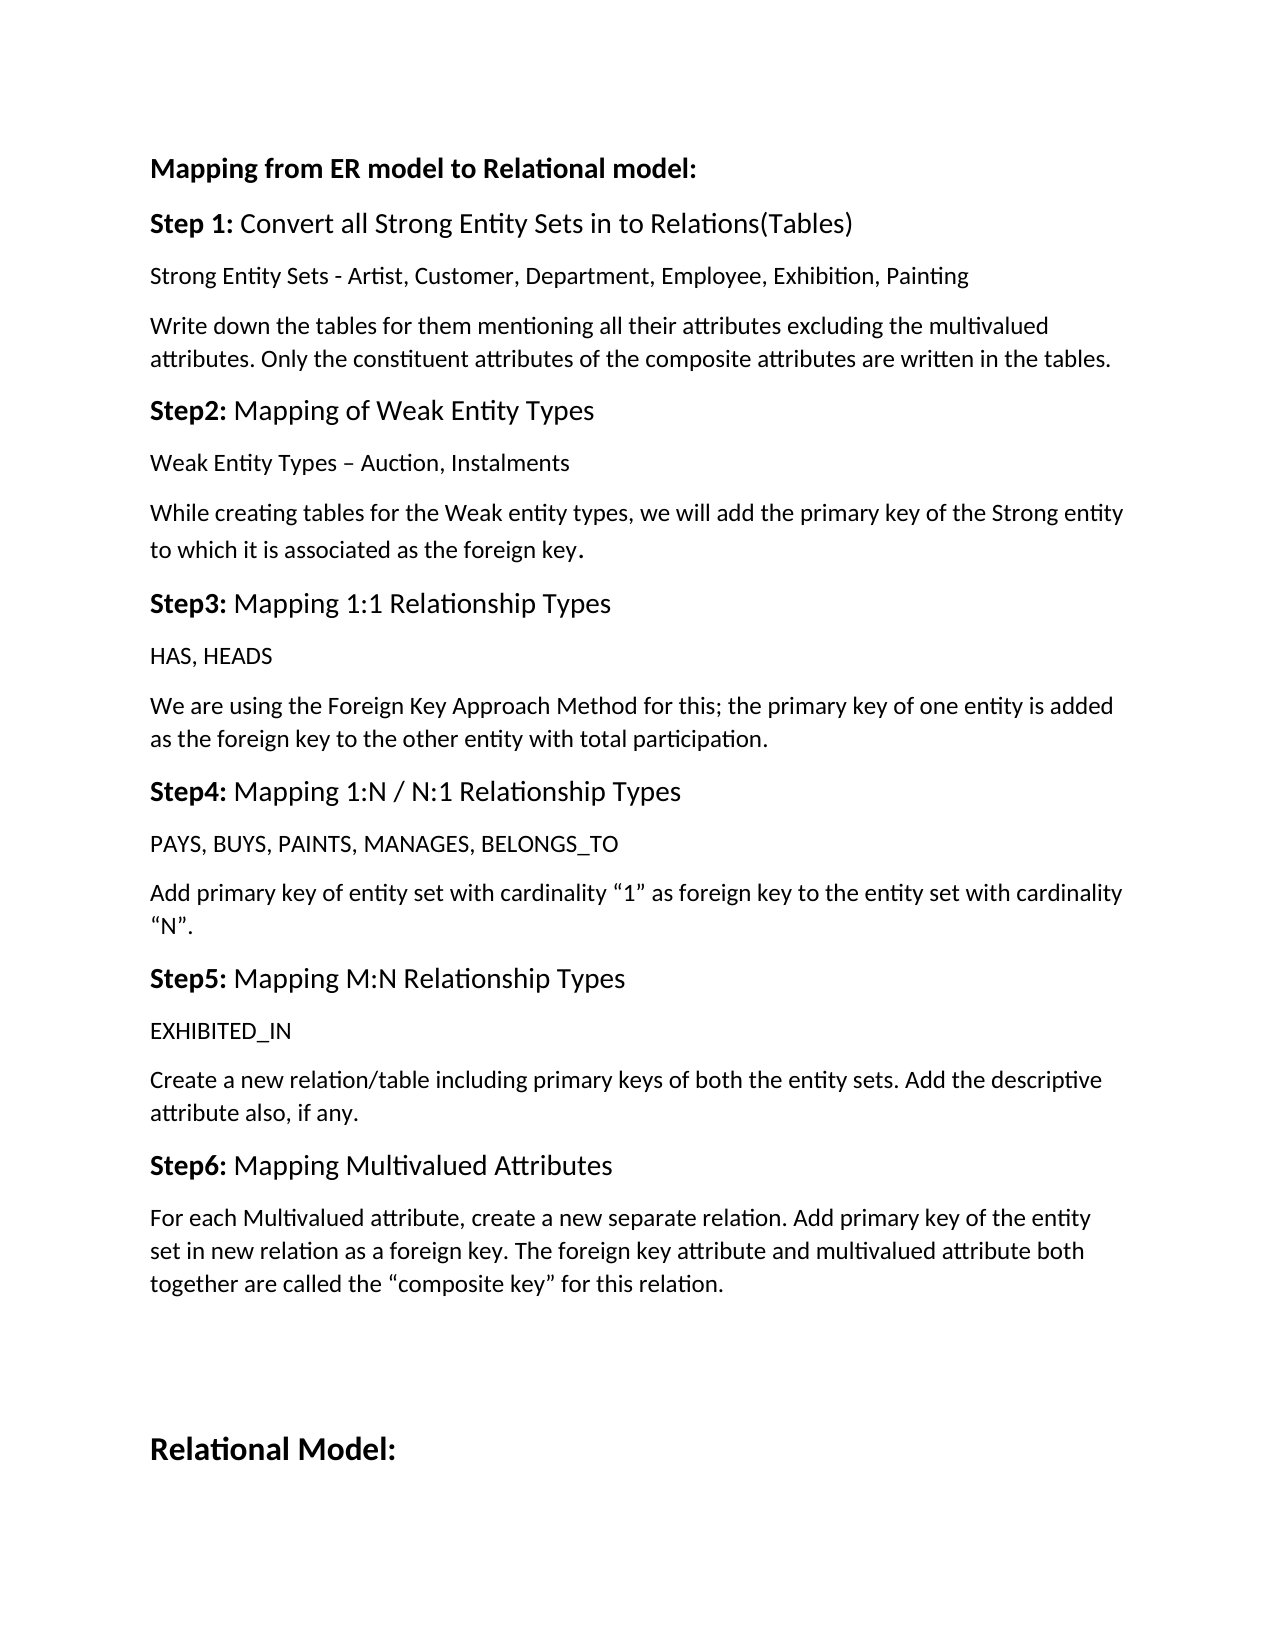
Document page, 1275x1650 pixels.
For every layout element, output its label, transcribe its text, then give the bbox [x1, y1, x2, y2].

text While creating tables for the Weak entity types, we will add the primary key of the Strong entity to which it is associated as the foreign key. [150, 497, 1125, 566]
text Strong Entity Sets - Artist, Customer, Department, Employee, Exhibition, Painting [150, 260, 1125, 291]
text For each Multivalued attribute, create a new separate relation. Add primary key of the entity set in new relation as a foreign key. The foreign key attribute and multivalued attribute both together are called the “composite key” for this relation. [150, 1202, 1125, 1298]
text Step 1: Convert all Strong Entity Sets in to Relations(Tables) [150, 205, 1125, 241]
text We are using the Foreign Key Approach Method for this; the primary key of one entity is added as the foreign key to the other entity with total participation. [150, 690, 1125, 753]
text Step5: Mapping M:N Relationship Types [150, 960, 1125, 995]
text Relational Model: [150, 1428, 1125, 1468]
text Step6: Mapping Multivalued Attributes [150, 1147, 1125, 1183]
text Weak Entity Types – Auction, Instalments [150, 447, 1125, 478]
text Step2: Mapping of Weak Entity Types [150, 392, 1125, 428]
text Create a new relation/table including primary keys of both the entity sets. Add the descriptive attribute also, if any. [150, 1064, 1125, 1128]
text Step4: Mapping 1:N / N:1 Relationship Types [150, 773, 1125, 808]
text EXHIBITED_IN [150, 1015, 1125, 1045]
text HAS, HEADS [150, 641, 1125, 671]
text Add primary key of entity set with cardinality “1” as foreign key to the entity set with cardinality “N”. [150, 877, 1125, 941]
text Step3: Mapping 1:1 Relationship Types [150, 585, 1125, 621]
text Write down the tables for them mentioning all their attributes excluding the multivalued attributes. Only the constituent attributes of the composite attributes are written in the tables. [150, 310, 1125, 373]
text PAYS, BUYS, PAINTS, MANAGES, BELONGS_TO [150, 828, 1125, 858]
text Mapping from ER model to Relational model: [150, 150, 1125, 186]
